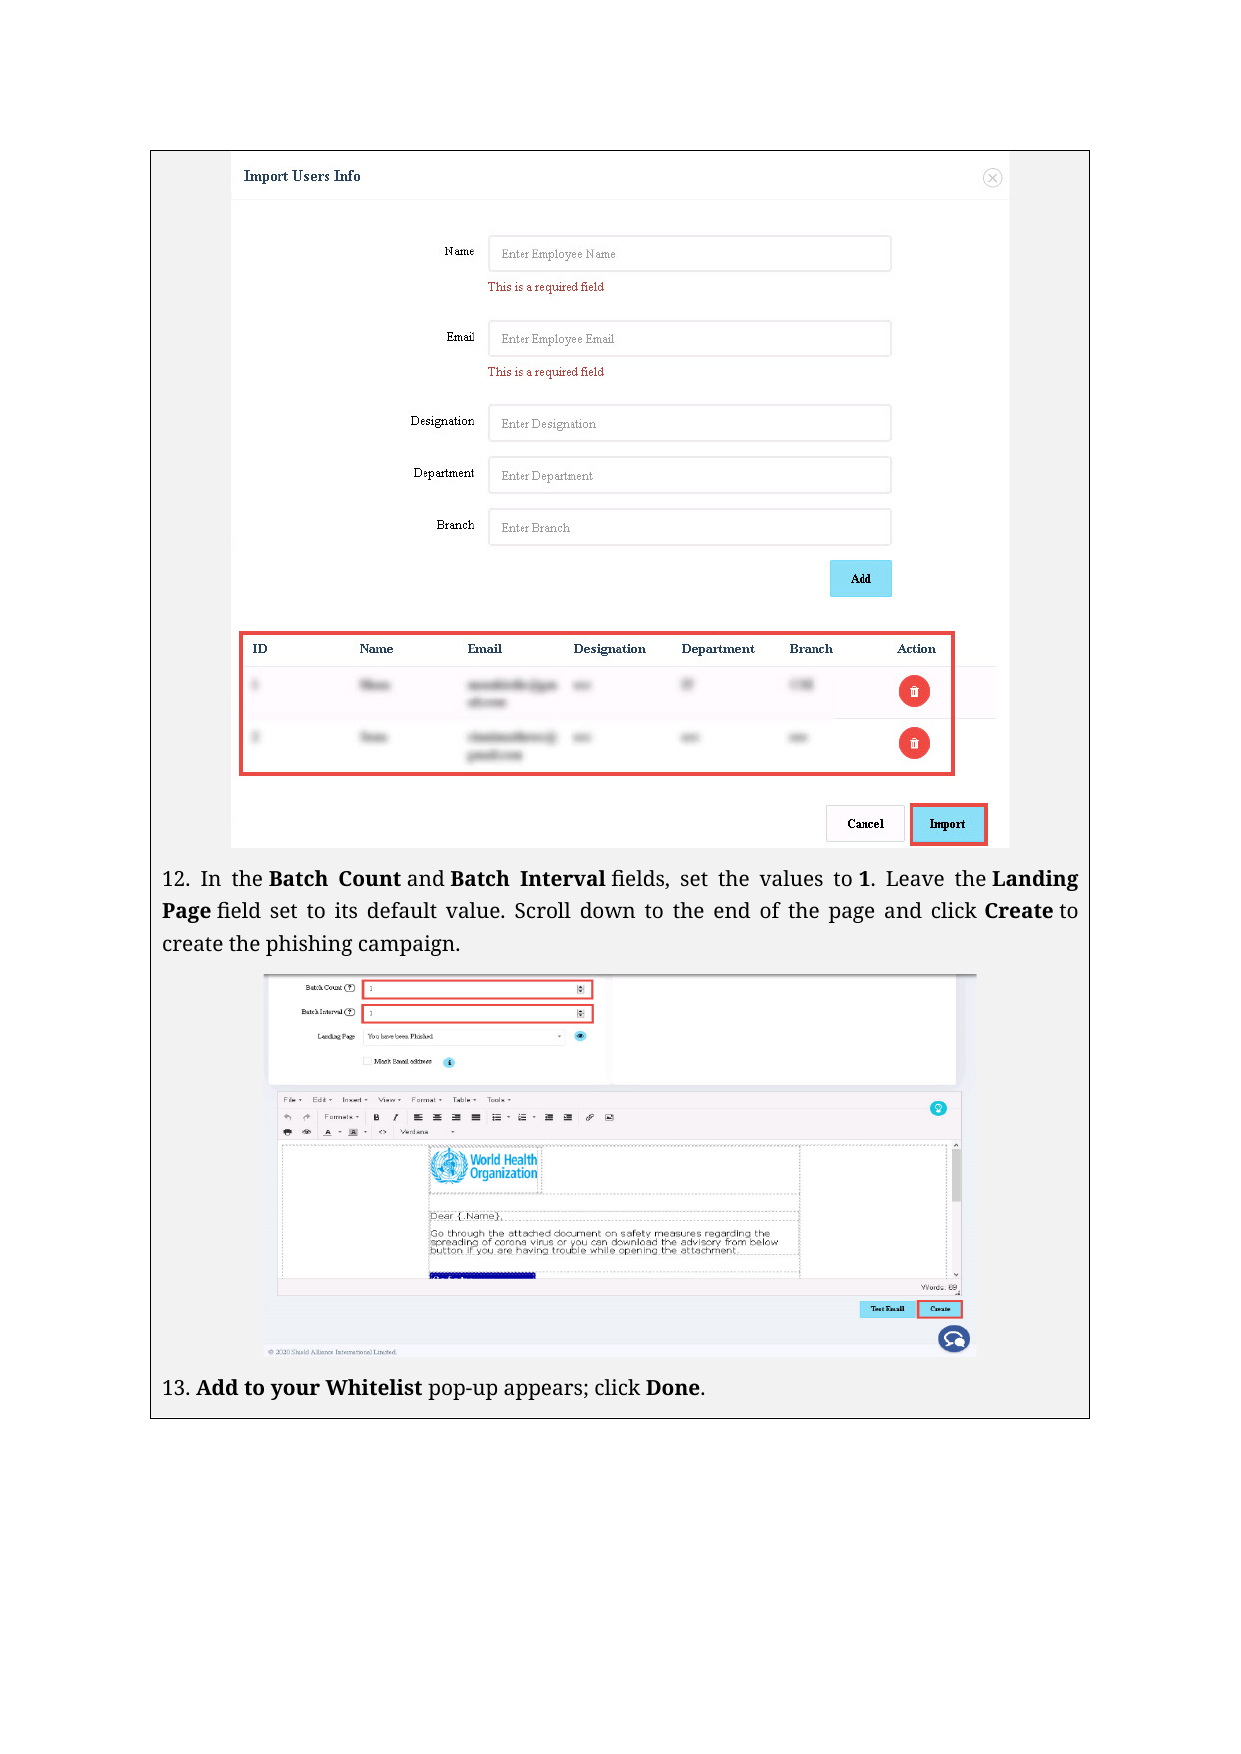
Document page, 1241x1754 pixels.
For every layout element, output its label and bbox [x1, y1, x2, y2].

table_header [151, 151, 1089, 1417]
picture [231, 151, 1010, 848]
picture [263, 974, 977, 1357]
